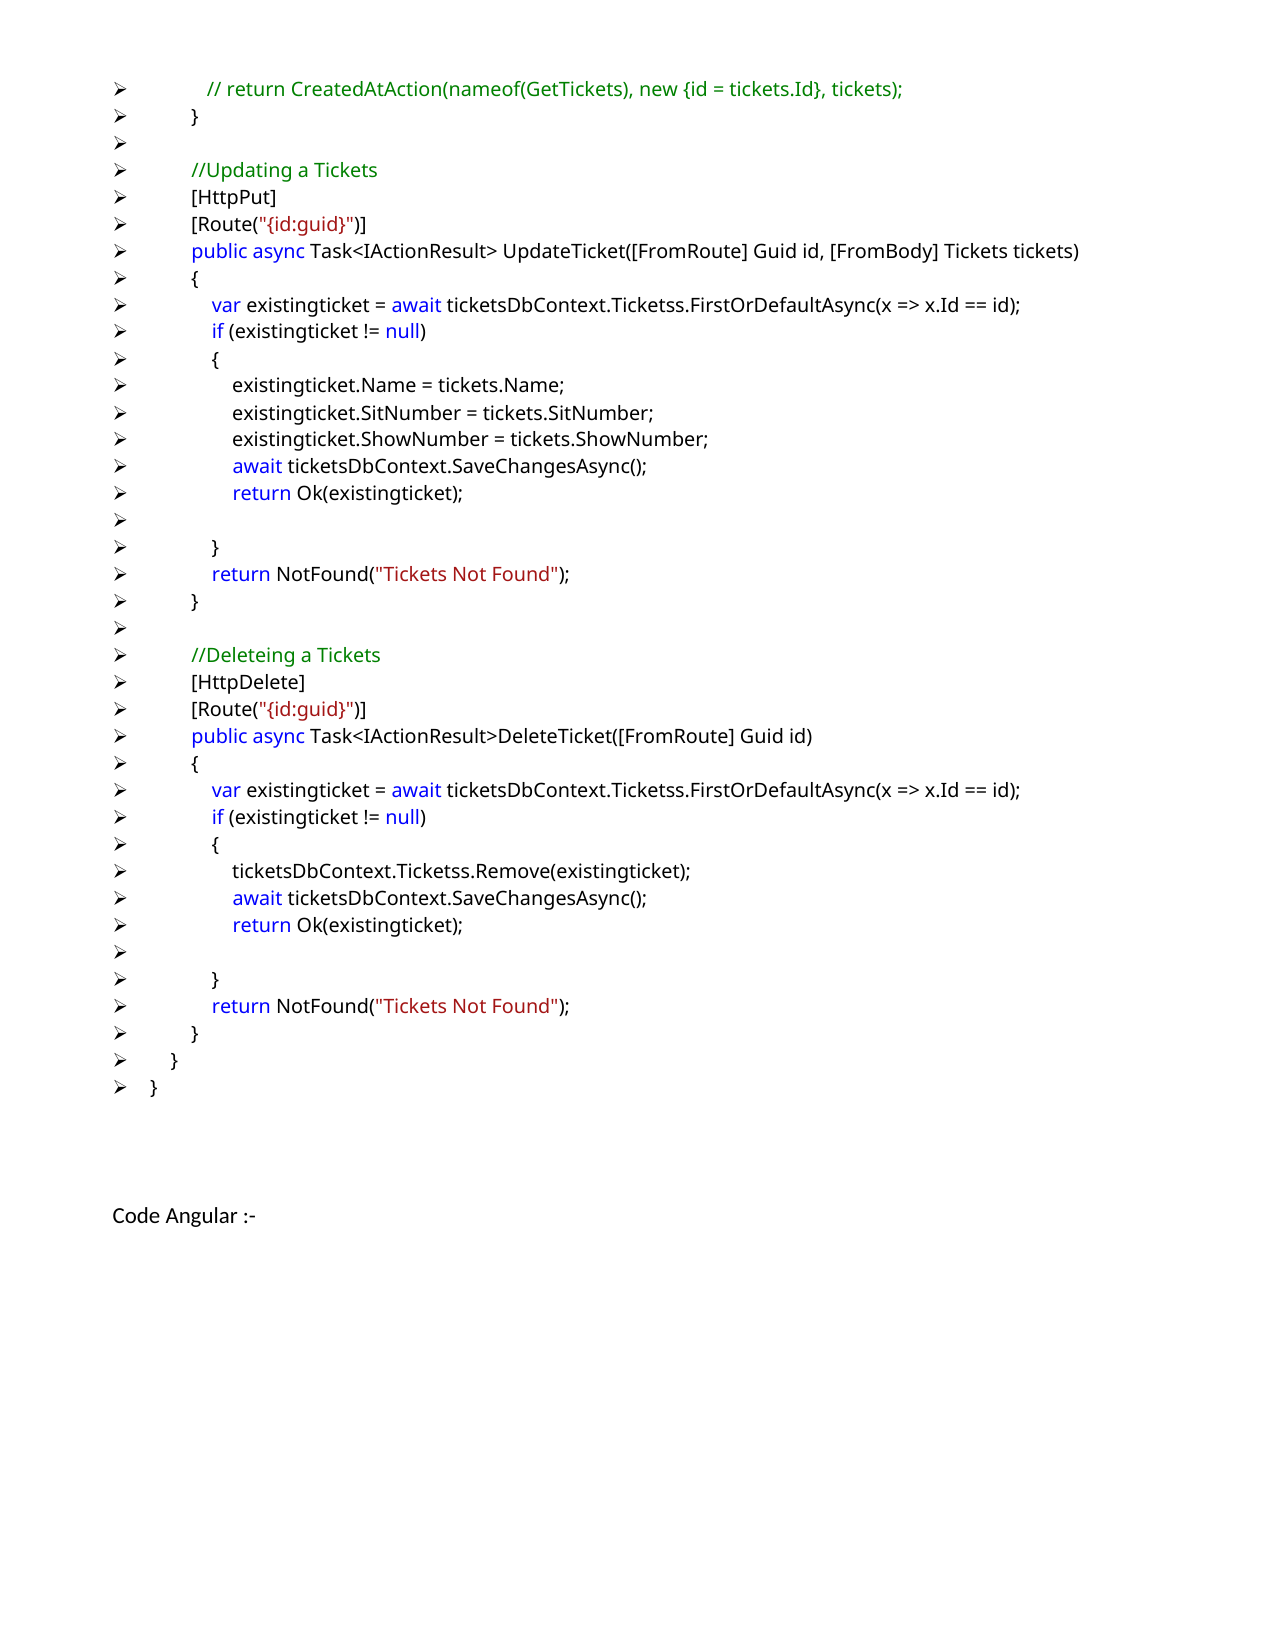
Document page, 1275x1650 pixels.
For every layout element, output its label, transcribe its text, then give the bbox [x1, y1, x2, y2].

list } [112, 1046, 1200, 1073]
list return NotFound("Tickets Not Found"); [112, 992, 1200, 1019]
list ticketsDbContext.Ticketss.Remove(existingticket); [112, 857, 1200, 884]
list // return CreatedAtAction(nameof(GetTickets), new {id = tickets.Id}, tickets); [112, 75, 1200, 102]
list return Ok(existingticket); [112, 480, 1200, 507]
list var existingticket = await ticketsDbContext.Ticketss.FirstOrDefaultAsync(x => x.Id == id); [112, 776, 1200, 803]
list { [112, 830, 1200, 857]
list await ticketsDbContext.SaveChangesAsync(); [112, 884, 1200, 911]
list if (existingticket != null) [112, 318, 1200, 345]
list } [112, 1073, 1200, 1100]
list //Deleteing a Tickets [112, 642, 1200, 668]
list } [112, 965, 1200, 992]
list return Ok(existingticket); [112, 911, 1200, 938]
list public async Task<IActionResult>DeleteTicket([FromRoute] Guid id) [112, 722, 1200, 749]
list { [112, 345, 1200, 372]
list return NotFound("Tickets Not Found"); [112, 561, 1200, 588]
list } [112, 534, 1200, 561]
list if (existingticket != null) [112, 803, 1200, 830]
list } [112, 588, 1200, 614]
list [HttpPut] [112, 183, 1200, 210]
list { [112, 749, 1200, 776]
list [HttpDelete] [112, 668, 1200, 696]
list existingticket.Name = tickets.Name; [112, 372, 1200, 399]
list { [112, 264, 1200, 291]
list var existingticket = await ticketsDbContext.Ticketss.FirstOrDefaultAsync(x => x.Id == id); [112, 291, 1200, 318]
list [Route("{id:guid}")] [112, 696, 1200, 722]
list //Updating a Tickets [112, 156, 1200, 183]
list public async Task<IActionResult> UpdateTicket([FromRoute] Guid id, [FromBody] Tickets tickets) [112, 237, 1200, 264]
list } [112, 1019, 1200, 1046]
list existingticket.SitNumber = tickets.SitNumber; [112, 399, 1200, 426]
list await ticketsDbContext.SaveChangesAsync(); [112, 453, 1200, 480]
list existingticket.ShowNumber = tickets.ShowNumber; [112, 426, 1200, 453]
list } [112, 102, 1200, 129]
text Code Angular :- [112, 1201, 1200, 1229]
list [Route("{id:guid}")] [112, 210, 1200, 237]
